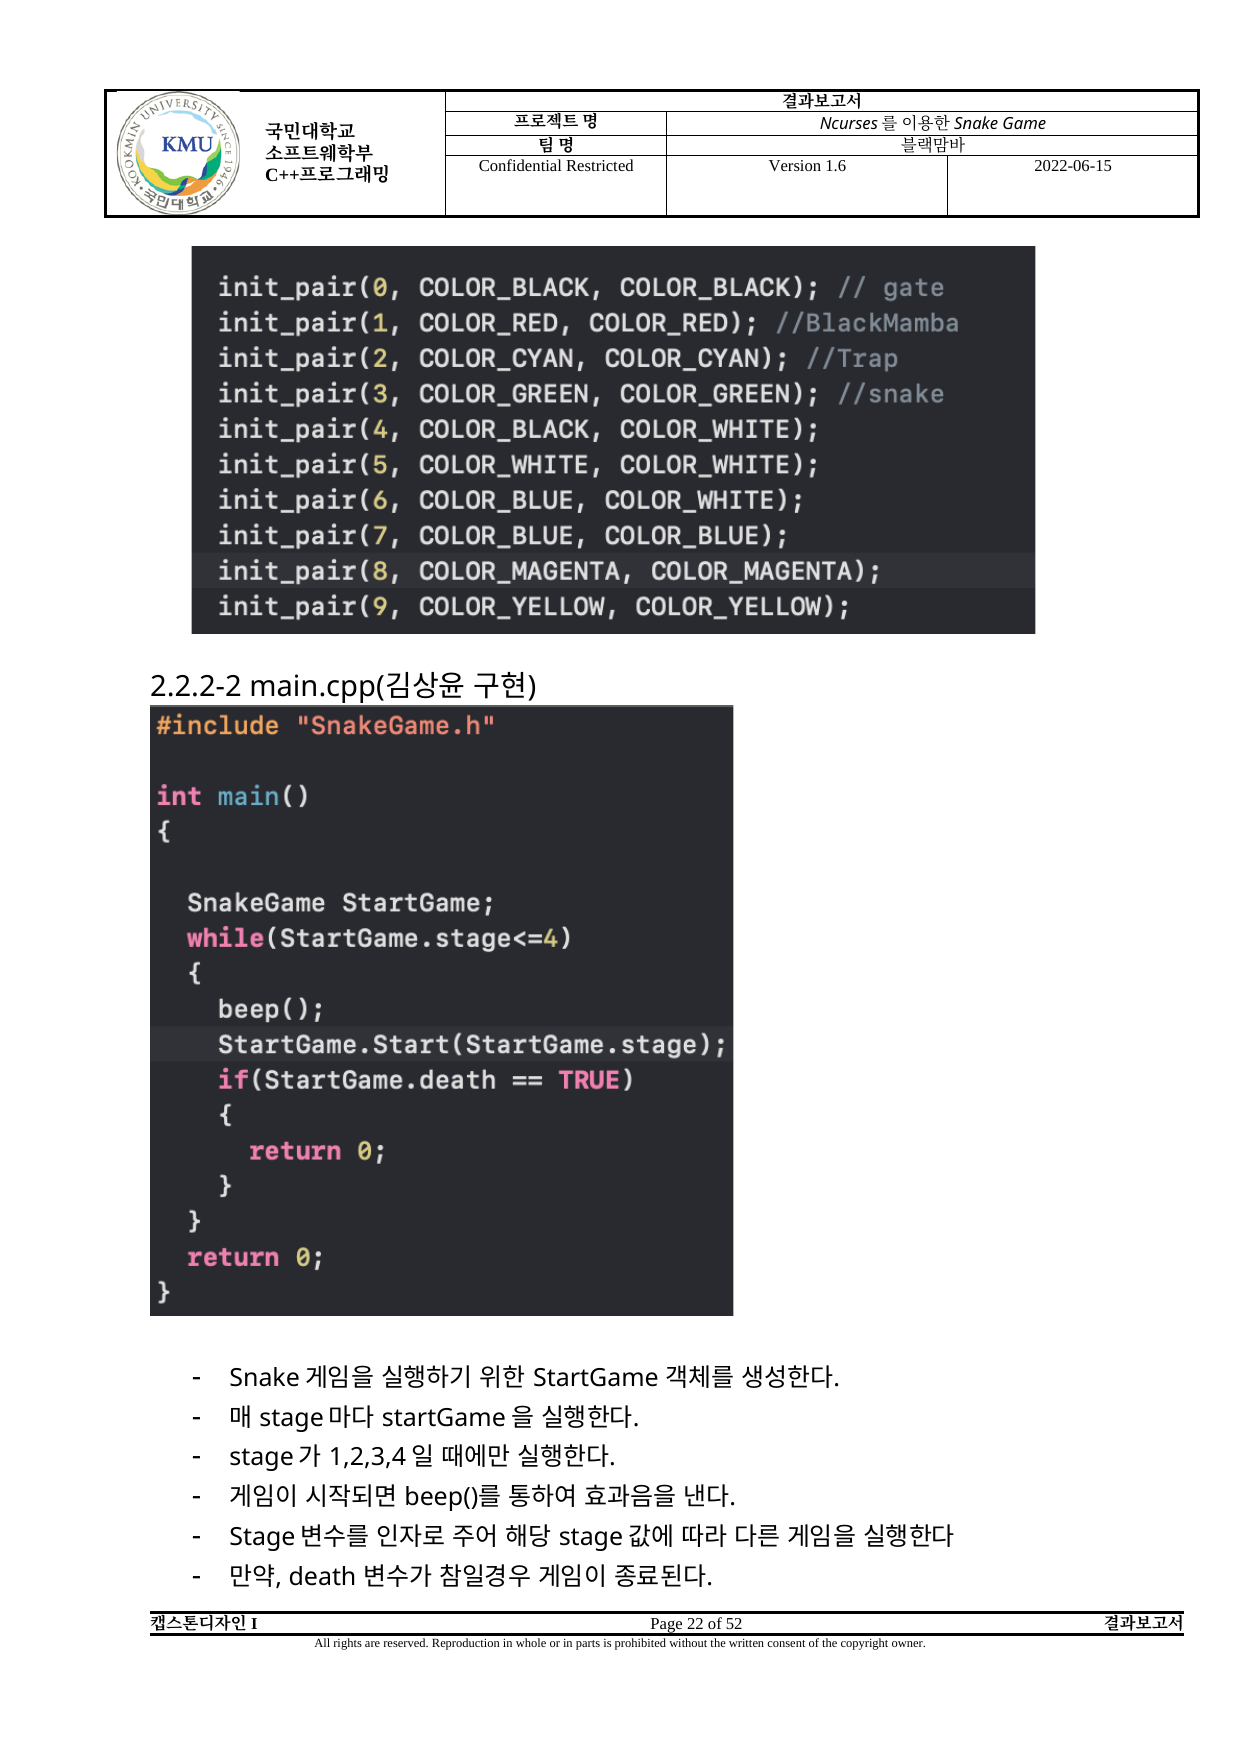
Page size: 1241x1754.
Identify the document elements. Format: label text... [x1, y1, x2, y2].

picture [150, 705, 734, 1316]
picture [191, 246, 1036, 634]
list 게임이 시작되면 beep()를 통하여 효과음을 낸다. [192, 1474, 1090, 1514]
text 2.2.2-2 main.cpp(김상윤 구현) [150, 663, 1090, 705]
list 만약, death 변수가 참일경우 게임이 종료된다. [192, 1554, 1090, 1593]
list stage가 1,2,3,4일 때에만 실행한다. [192, 1435, 1090, 1474]
list 매 stage마다 startGame을 실행한다. [192, 1395, 1090, 1435]
list Snake게임을 실행하기 위한 StartGame 객체를 생성한다. [192, 1355, 1090, 1395]
picture [116, 91, 240, 215]
list Stage변수를 인자로 주어 해당 stage값에 따라 다른 게임을 실행한다 [192, 1514, 1090, 1554]
